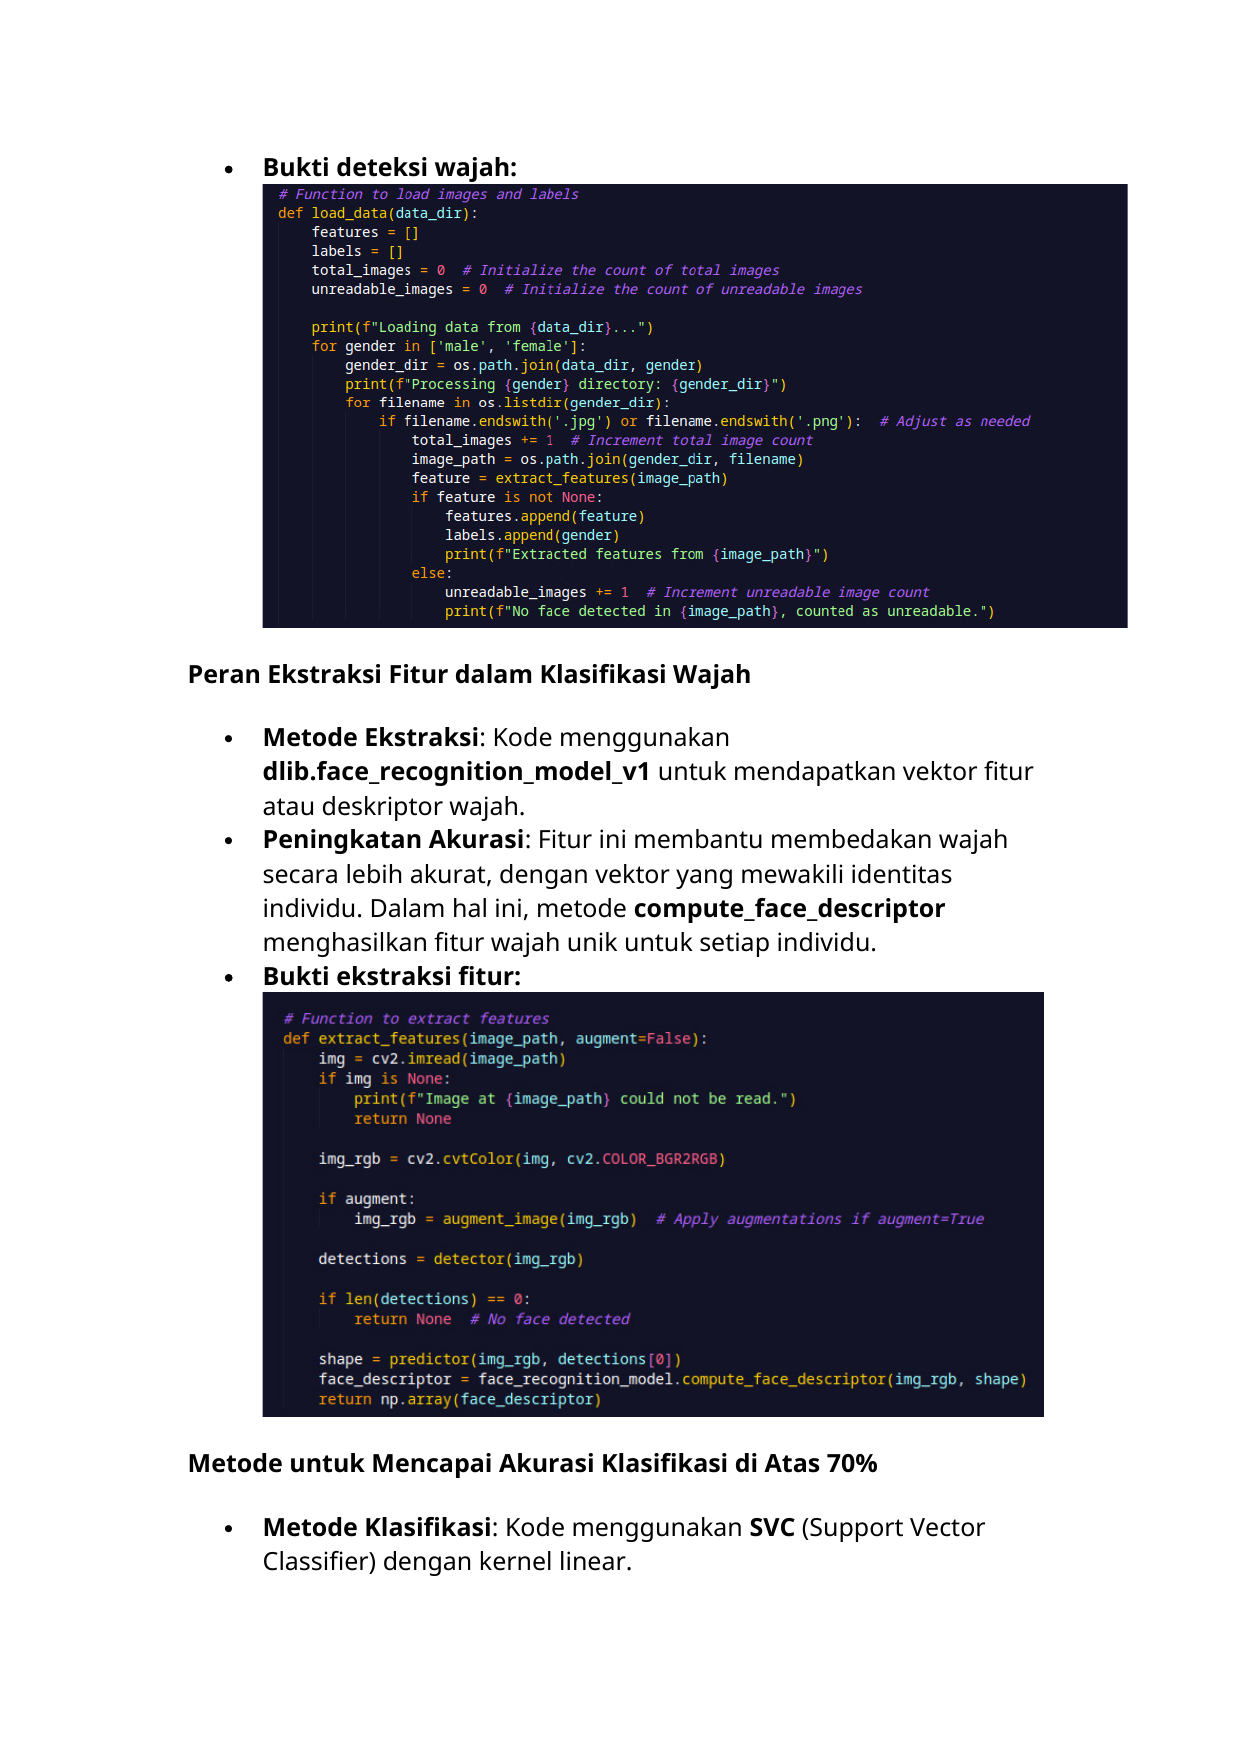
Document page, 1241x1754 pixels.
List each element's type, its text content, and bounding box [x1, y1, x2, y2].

picture [262, 992, 1044, 1417]
list Peningkatan Akurasi: Fitur ini membantu membedakan wajah secara lebih akurat, dengan vektor yang mewakili identitas individu. Dalam hal ini, metode compute_face_descriptor menghasilkan fitur wajah unik untuk setiap individu. [225, 822, 1053, 958]
list Metode Ekstraksi: Kode menggunakan dlib.face_recognition_model_v1 untuk mendapatkan vektor fitur atau deskriptor wajah. [225, 720, 1053, 822]
list Metode Klasifikasi: Kode menggunakan SVC (Support Vector Classifier) dengan kernel linear. [225, 1509, 1053, 1577]
picture [262, 184, 1128, 628]
subtitle Metode untuk Mencapai Akurasi Klasifikasi di Atas 70% [187, 1446, 1053, 1480]
subtitle Peran Ekstraksi Fitur dalam Klasifikasi Wajah [187, 657, 1053, 691]
